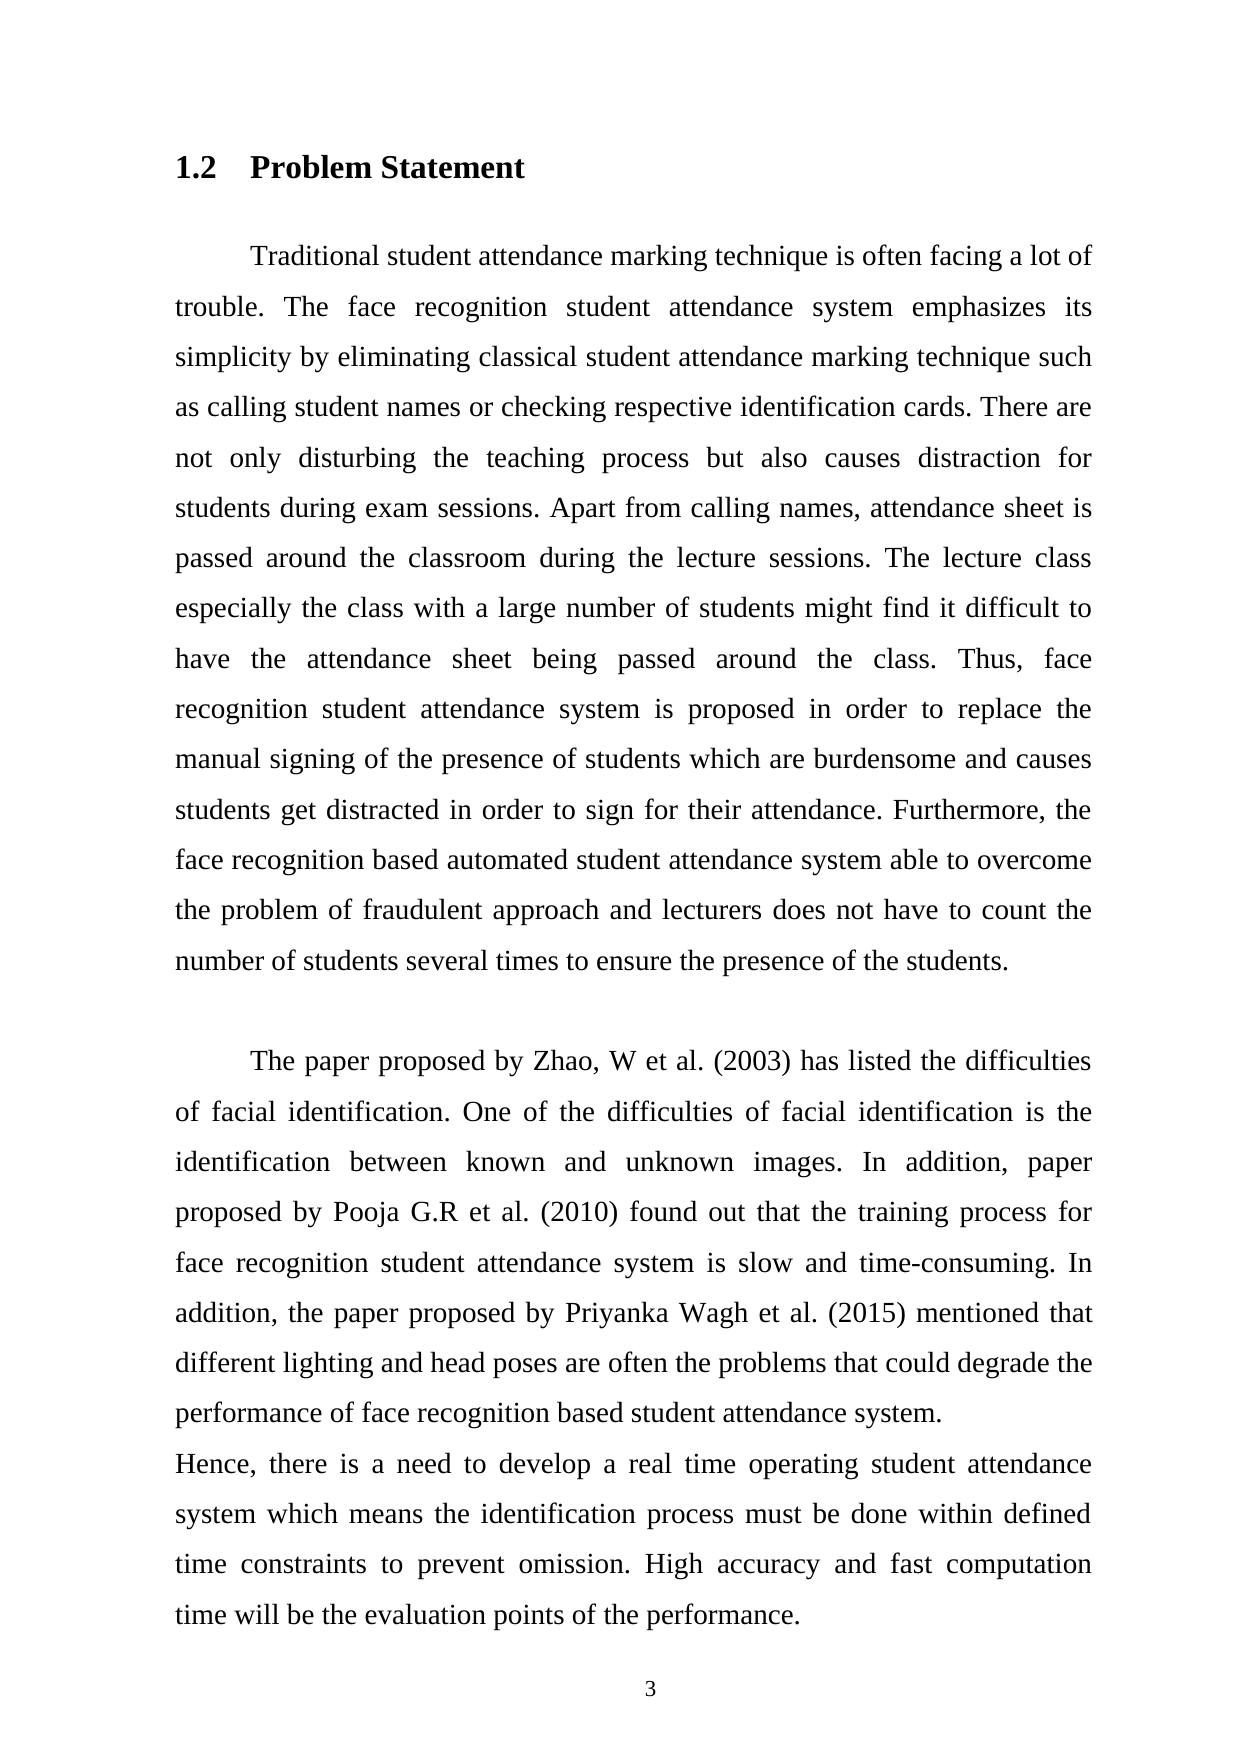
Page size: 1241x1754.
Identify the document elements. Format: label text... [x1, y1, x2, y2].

text The paper proposed by Zhao, W et al. (2003) has listed the difficulties of facial identification. One of the difficulties of facial identification is the identification between known and unknown images. In addition, paper proposed by Pooja G.R et al. (2010) found out that the training process for face recognition student attendance system is slow and time-consuming. In addition, the paper proposed by Priyanka Wagh et al. (2015) mentioned that different lighting and head poses are often the problems that could degrade the performance of face recognition based student attendance system. [175, 1043, 1093, 1429]
text Traditional student attendance marking technique is often facing a lot of trouble. The face recognition student attendance system emphasizes its simplicity by eliminating classical student attendance marking technique such as calling student names or checking respective identification cards. There are not only disturbing the teaching process but also causes distraction for students during exam sessions. Apart from calling names, attendance sheet is passed around the classroom during the lecture sessions. The lecture class especially the class with a large number of students might find it difficult to have the attendance sheet being passed around the class. Thus, face recognition student attendance system is proposed in order to replace the manual signing of the presence of students which are burdensome and causes students get distracted in order to sign for their attendance. Furthermore, the face recognition based automated student attendance system able to overcome the problem of fraudulent approach and lecturers does not have to count the number of students several times to ensure the presence of the students. [175, 238, 1093, 976]
subtitle Problem Statement [175, 147, 1126, 186]
text Hence, there is a need to develop a real time operating student attendance system which means the identification process must be done within defined time constraints to prevent omission. High accuracy and fast computation time will be the evaluation points of the performance. [175, 1446, 1093, 1630]
